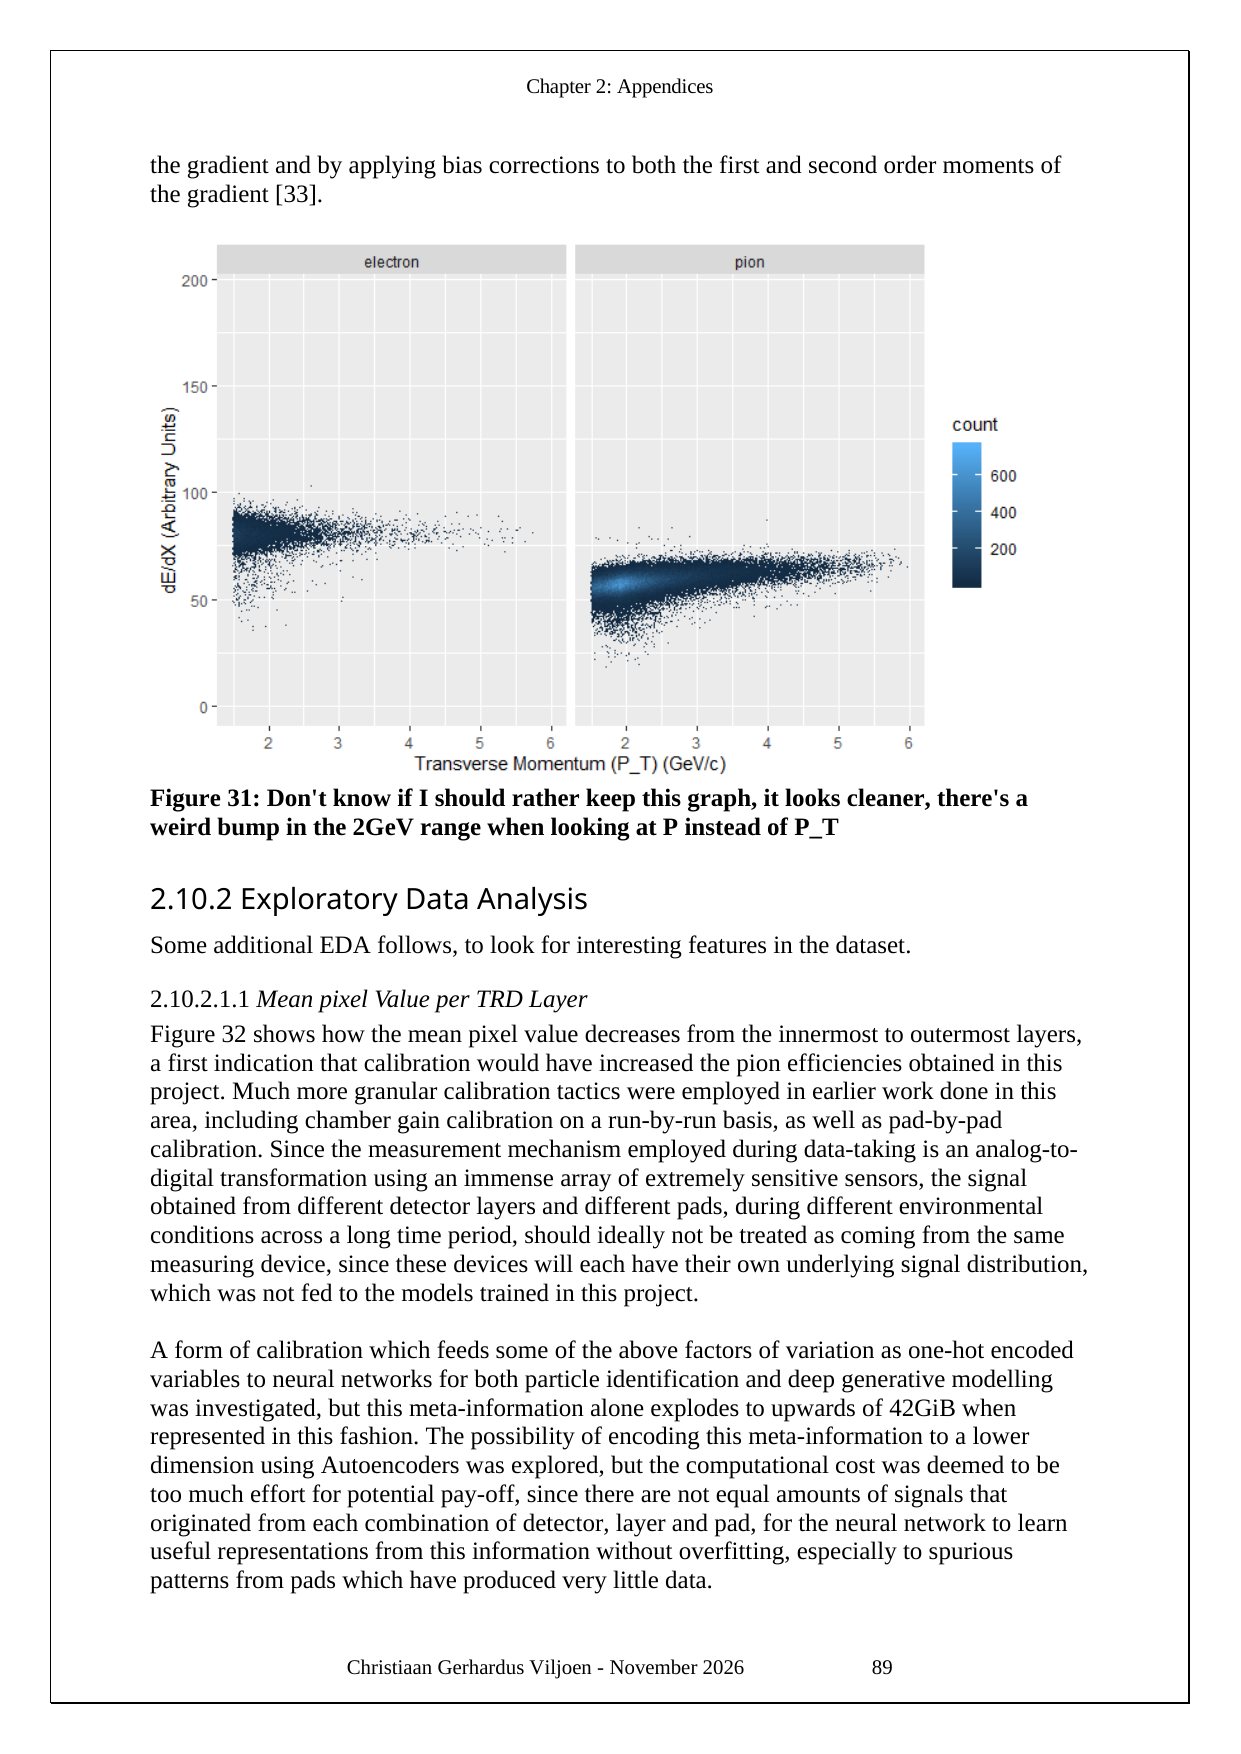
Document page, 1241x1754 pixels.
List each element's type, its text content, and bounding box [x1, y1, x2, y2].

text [150, 150, 1089, 207]
picture [150, 236, 1036, 783]
text A form of calibration which feeds some of the above factors of variation as one-hot encoded variables to neural networks for both particle identification and deep generative modelling was investigated, but this meta-information alone explodes to upwards of 42GiB when represented in this fashion. The possibility of encoding this meta-information to a lower dimension using Autoencoders was explored, but the computational cost was deemed to be too much effort for potential pay-off, since there are not equal amounts of signals that originated from each combination of detector, layer and pad, for the neural network to learn useful representations from this information without overfitting, especially to spurious patterns from pads which have produced very little data. [150, 1335, 1089, 1594]
subtitle Exploratory Data Analysis [150, 878, 1089, 918]
subtitle Mean pixel Value per TRD Layer [150, 984, 1089, 1013]
text Some additional EDA follows, to look for interesting features in the dataset. [150, 930, 1089, 959]
